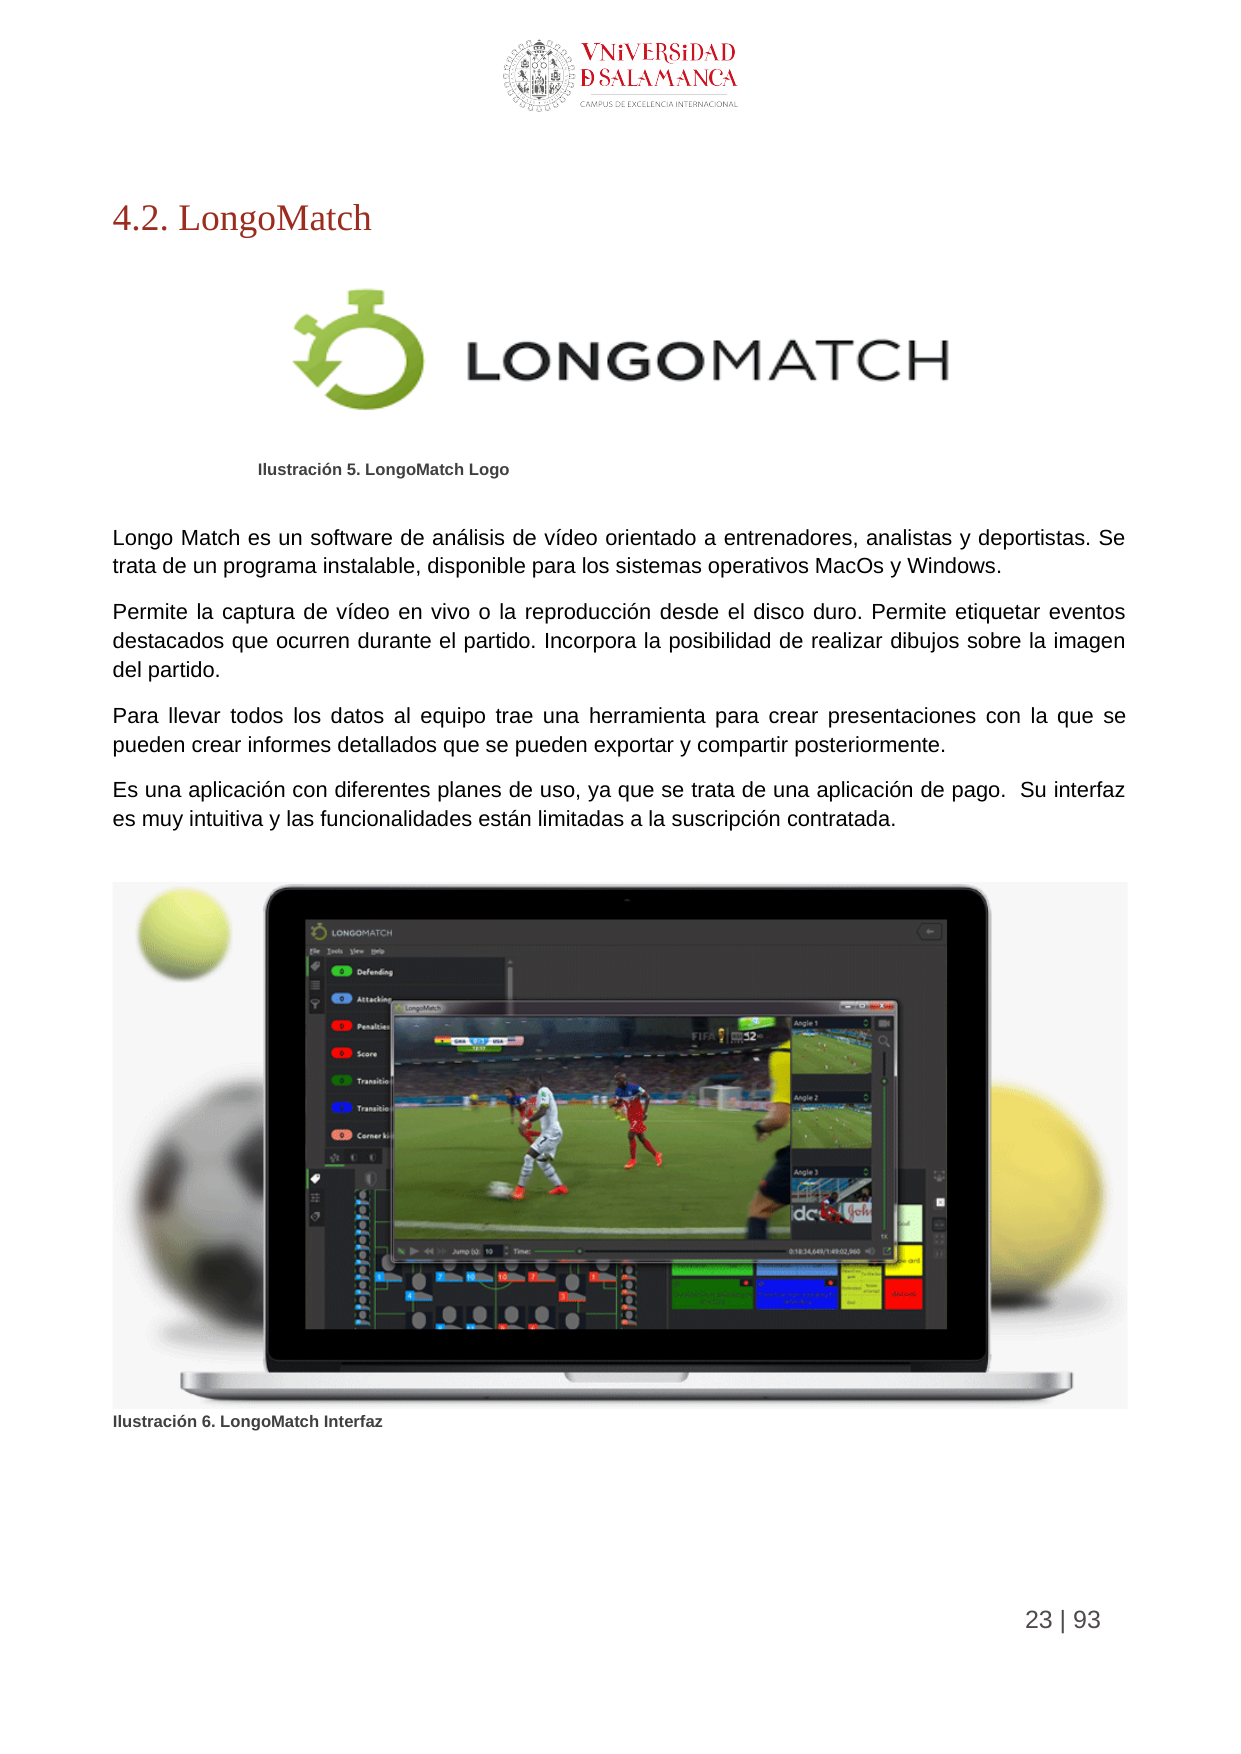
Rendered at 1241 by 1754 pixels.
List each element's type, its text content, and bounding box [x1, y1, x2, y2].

text Longo Match es un software de análisis de vídeo orientado a entrenadores, analistas y deportistas. Se trata de un programa instalable, disponible para los sistemas operativos MacOs y Windows. [112, 524, 1128, 579]
picture [499, 36, 742, 116]
text Permite la captura de vídeo en vivo o la reproducción desde el disco duro. Permite etiquetar eventos destacados que ocurren durante el partido. Incorpora la posibilidad de realizar dibujos sobre la imagen del partido. [112, 599, 1128, 682]
text Para llevar todos los datos al equipo trae una herramienta para crear presentaciones con la que se pueden crear informes detallados que se pueden exportar y compartir posteriormente. [112, 703, 1128, 757]
picture [258, 248, 982, 451]
subtitle 4.2. LongoMatch [112, 196, 1128, 239]
text Es una aplicación con diferentes planes de uso, ya que se trata de una aplicación de pago. Su interfaz es muy intuitiva y las funcionalidades están limitadas a la suscripción contratada. [112, 777, 1128, 831]
picture [112, 882, 1128, 1409]
